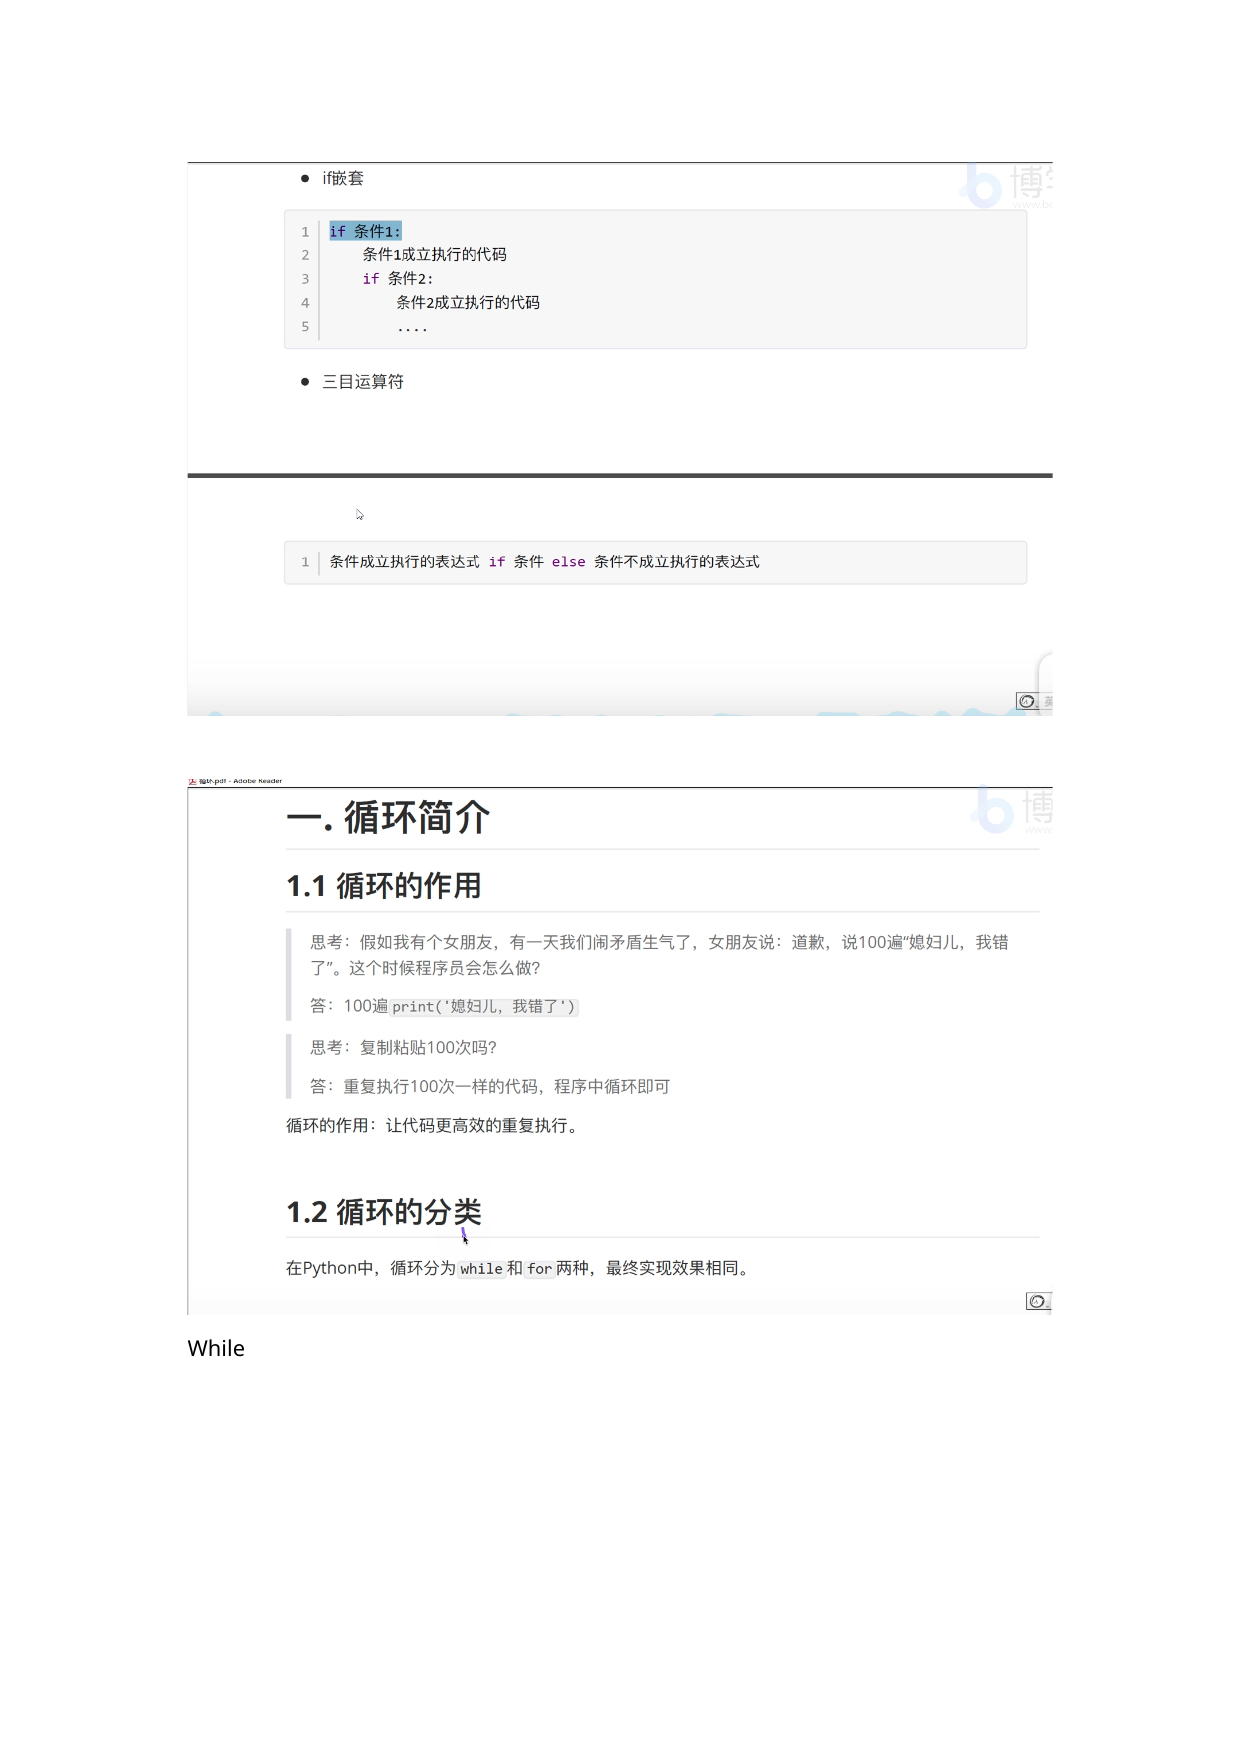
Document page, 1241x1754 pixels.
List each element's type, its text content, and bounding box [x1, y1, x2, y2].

picture [187, 779, 1053, 1315]
text While [187, 1332, 1053, 1364]
picture [187, 162, 1053, 716]
